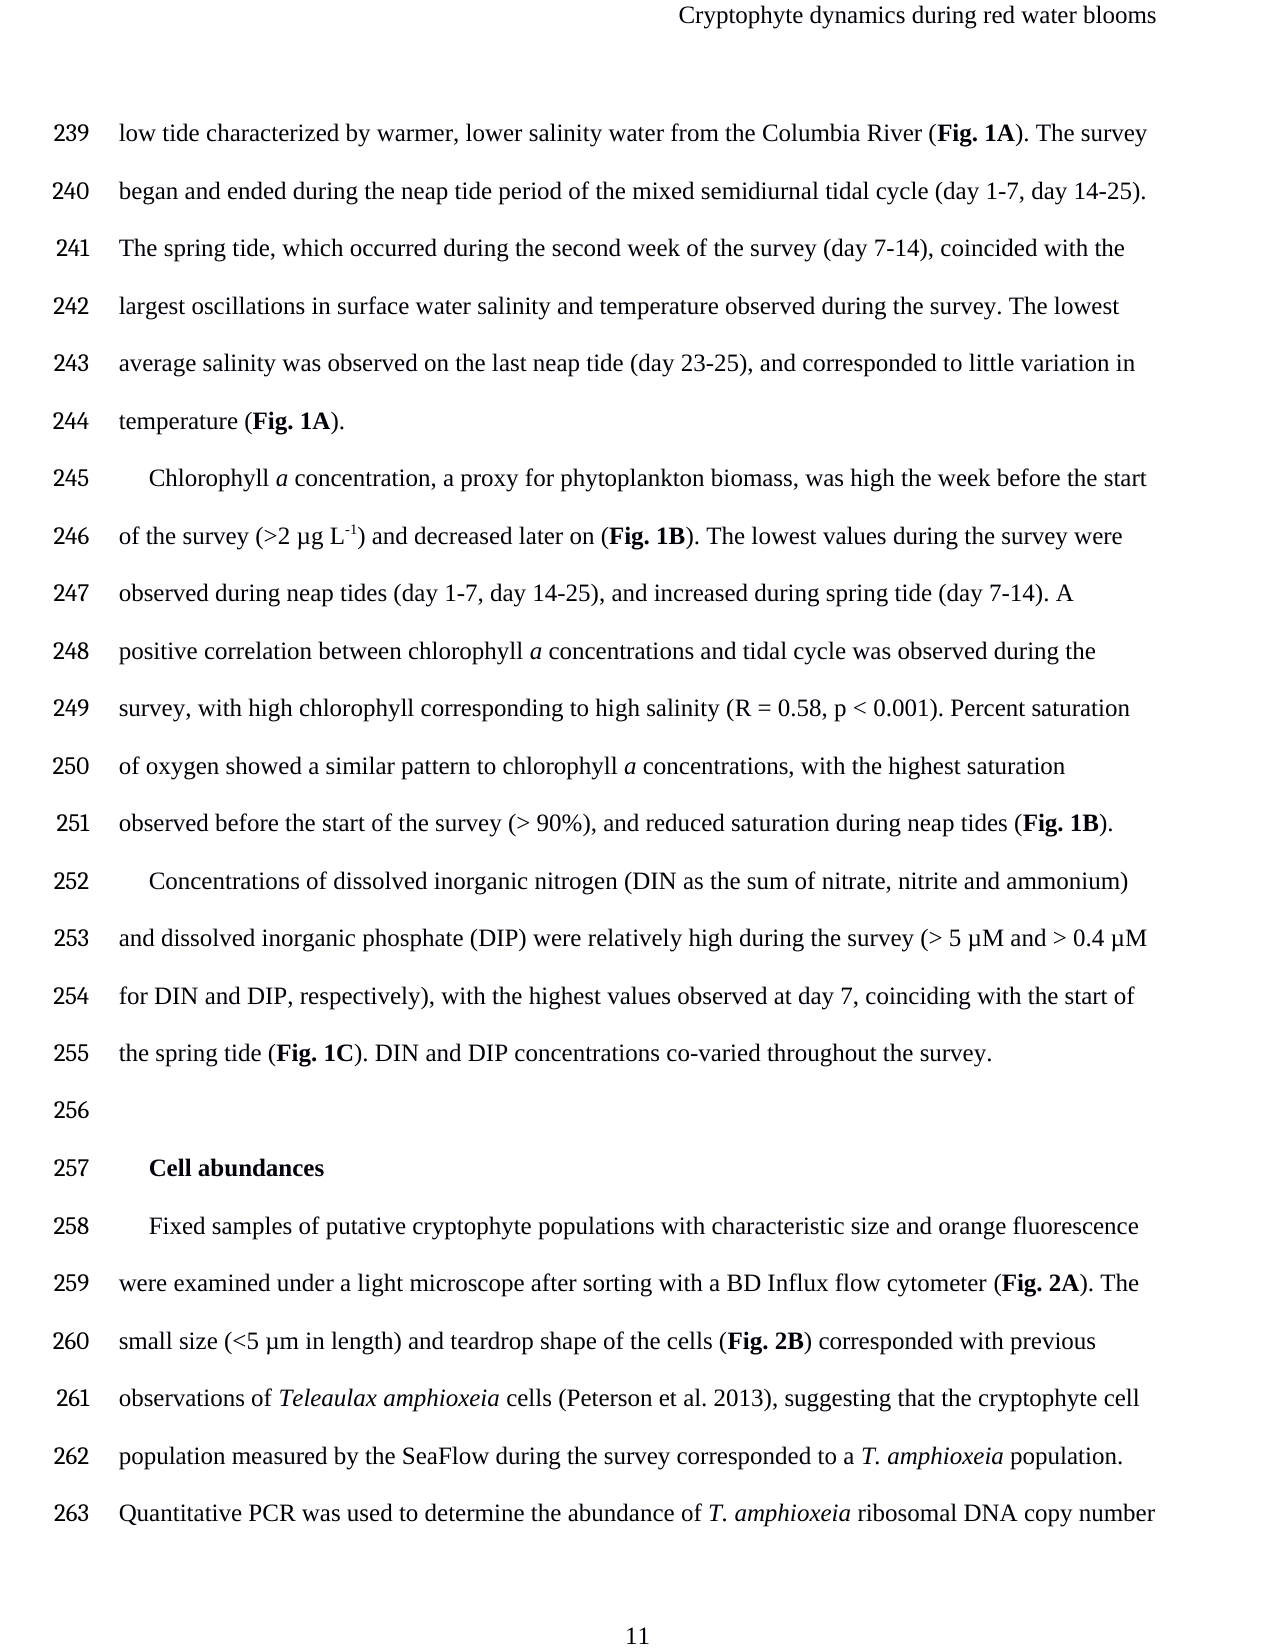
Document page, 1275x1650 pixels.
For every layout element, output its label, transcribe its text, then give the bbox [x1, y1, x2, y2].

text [118, 1211, 1156, 1527]
text Chlorophyll a concentration, a proxy for phytoplankton biomass, was high the week before the start of the survey (>2 µg L-1) and decreased later on (Fig. 1B). The lowest values during the survey were observed during neap tides (day 1-7, day 14-25), and increased during spring tide (day 7-14). A positive correlation between chlorophyll a concentrations and tidal cycle was observed during the survey, with high chlorophyll corresponding to high salinity (R = 0.58, p < 0.001). Percent saturation of oxygen showed a similar pattern to chlorophyll a concentrations, with the highest saturation observed before the start of the survey (> 90%), and reduced saturation during neap tides (Fig. 1B). [118, 463, 1156, 837]
text Concentrations of dissolved inorganic nitrogen (DIN as the sum of nitrate, nitrite and ammonium) and dissolved inorganic phosphate (DIP) were relatively high during the survey (> 5 µM and > 0.4 µM for DIN and DIP, respectively), with the highest values observed at day 7, coinciding with the start of the spring tide (Fig. 1C). DIN and DIP concentrations co-varied throughout the survey. [118, 866, 1156, 1067]
text Cell abundances [118, 1153, 1156, 1182]
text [118, 118, 1156, 435]
